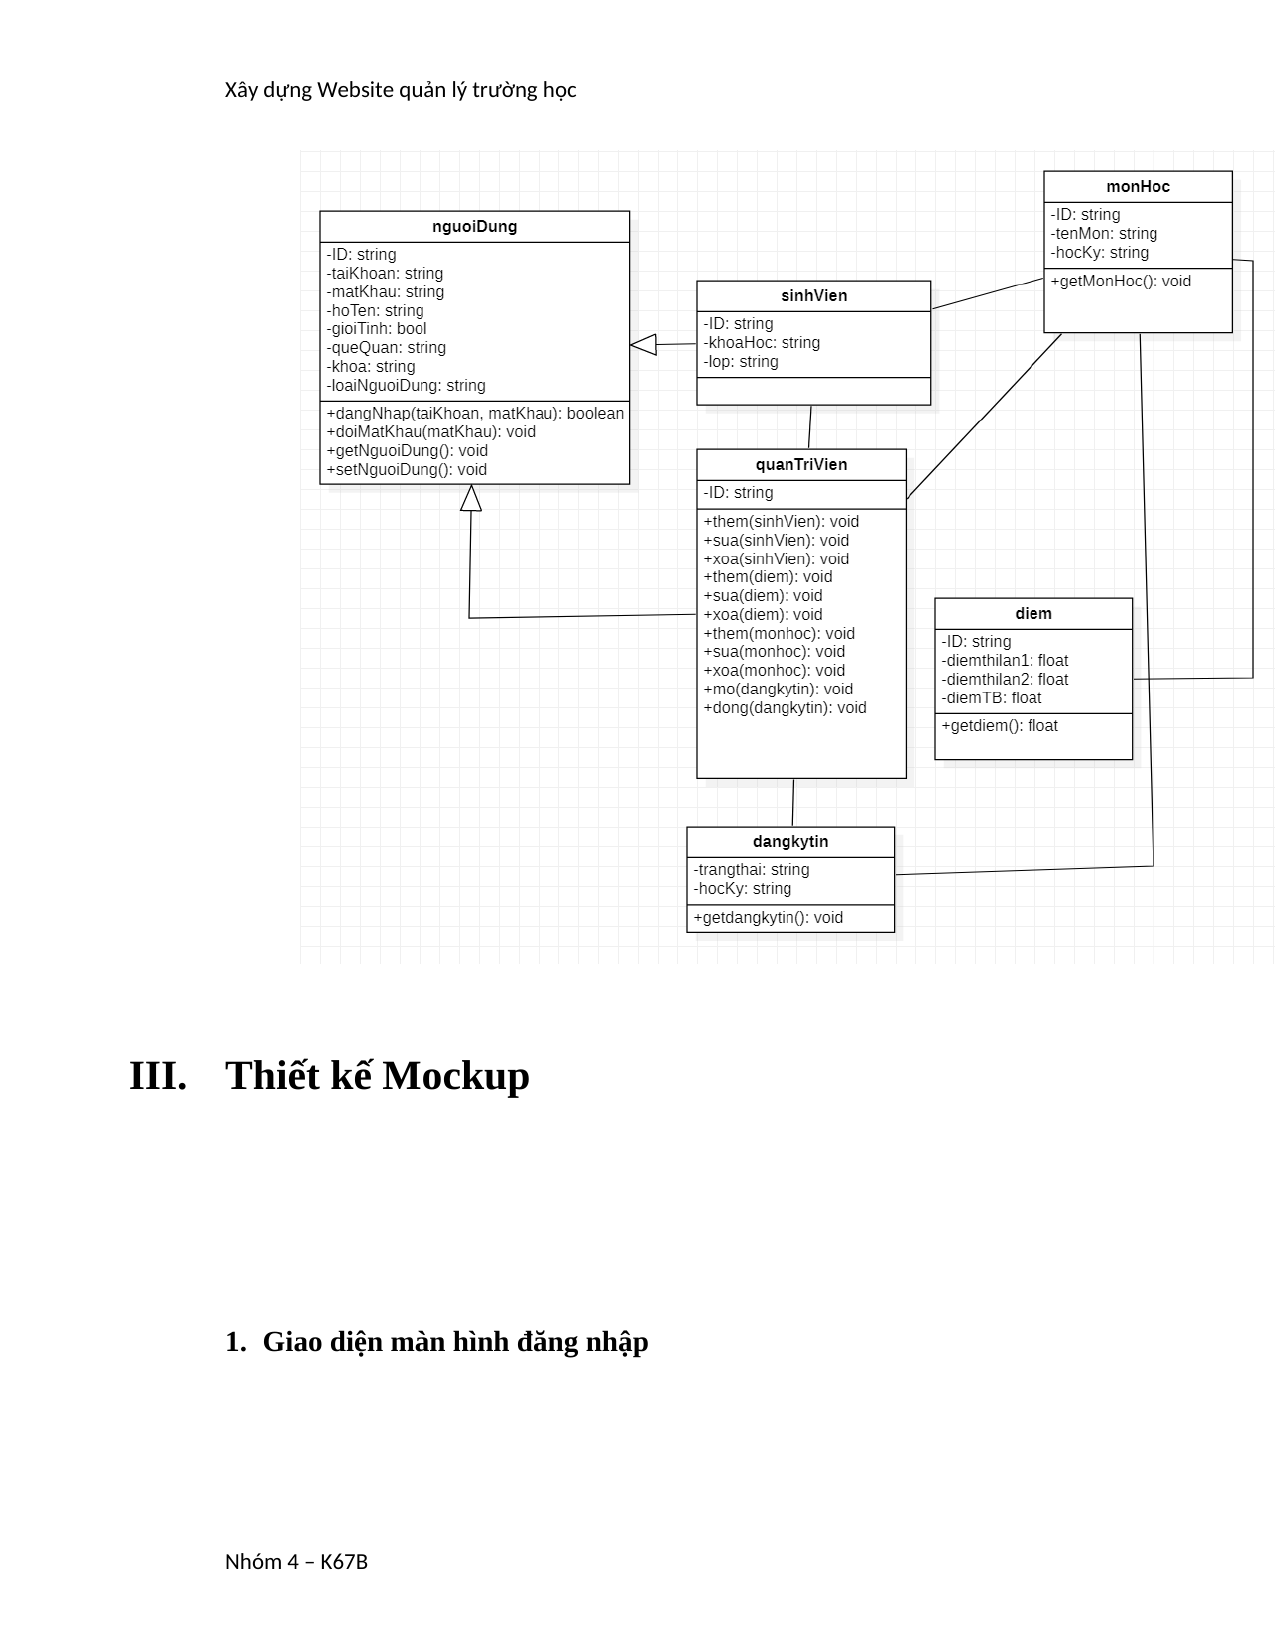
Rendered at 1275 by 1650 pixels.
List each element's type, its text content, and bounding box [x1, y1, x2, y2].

list Giao diện màn hình đăng nhập [225, 1324, 1125, 1358]
list Thiết kế Mockup [187, 1051, 1125, 1099]
picture [300, 150, 1275, 964]
